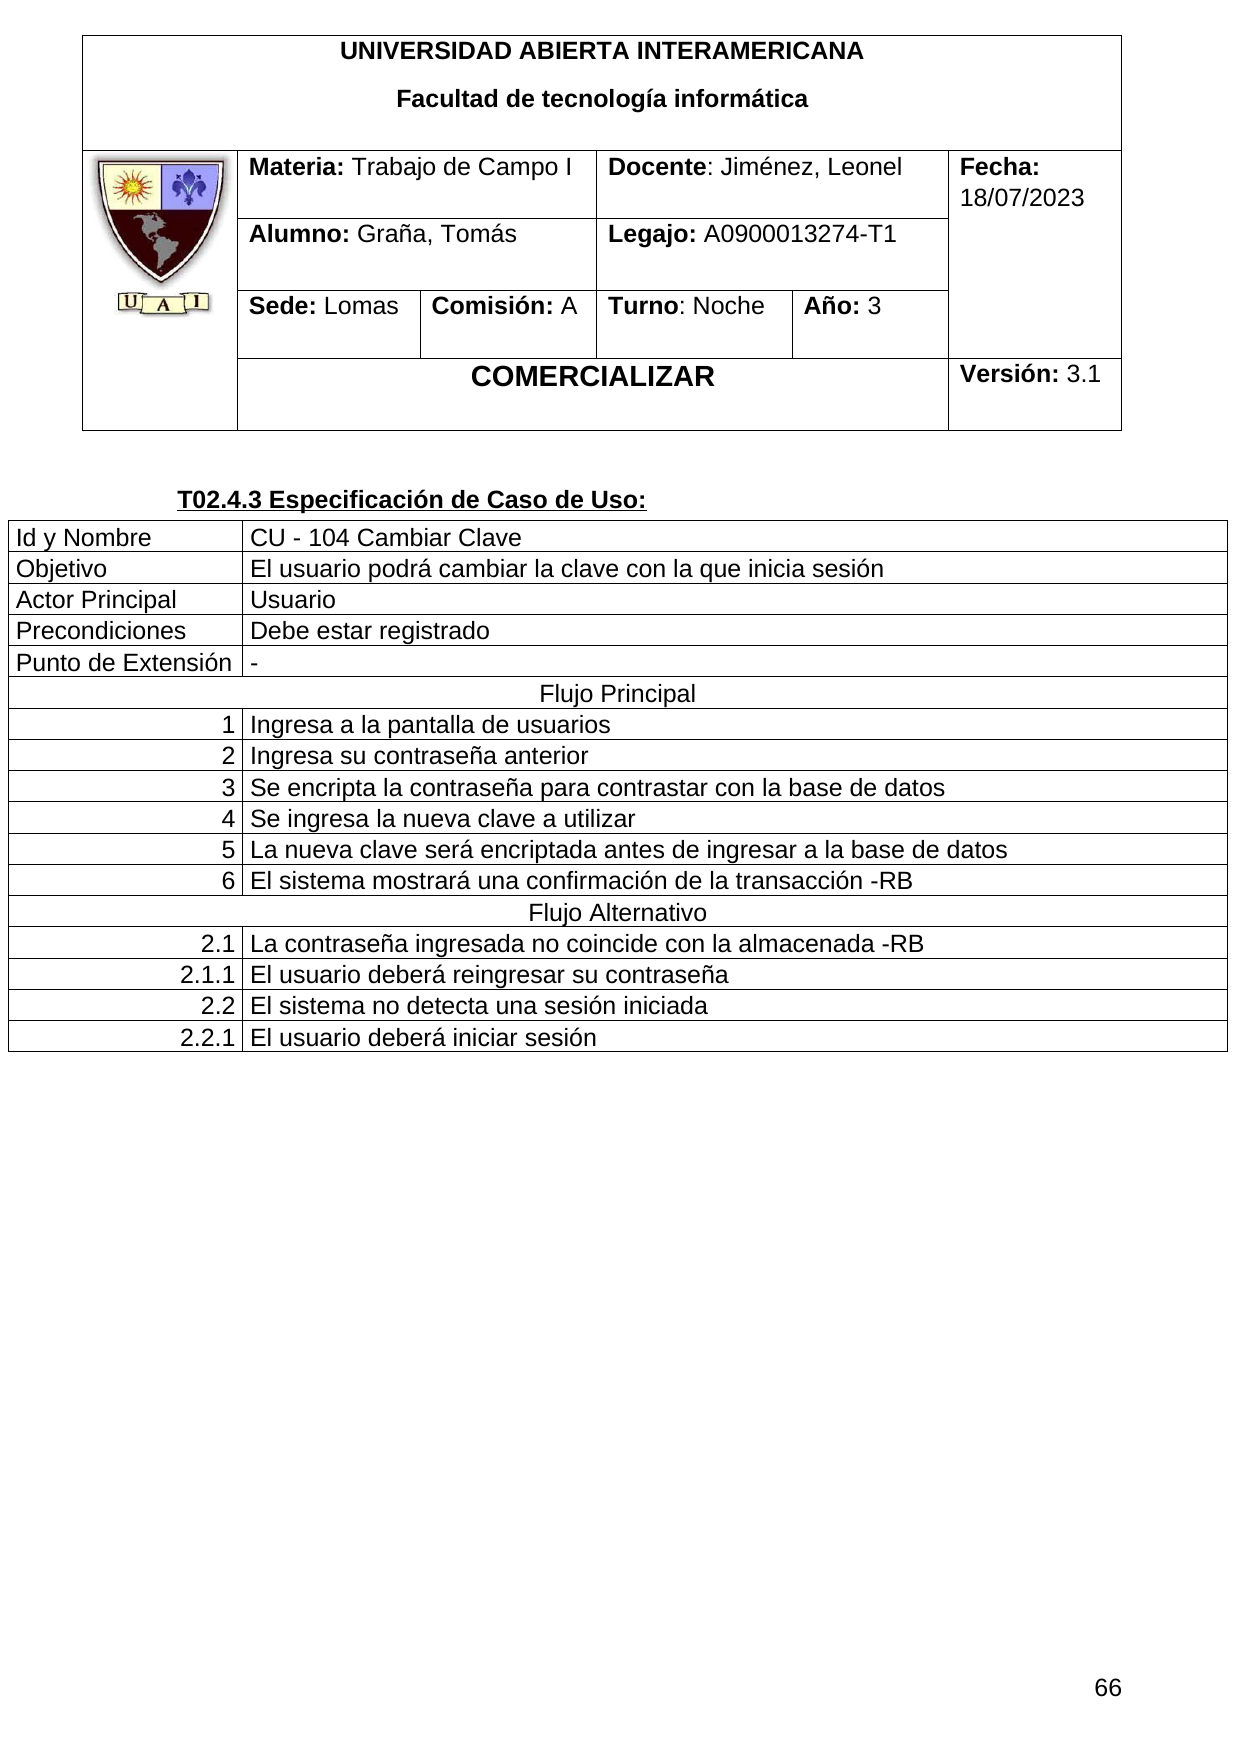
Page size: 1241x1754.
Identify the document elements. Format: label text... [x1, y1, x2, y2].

table_cell Precondiciones [9, 615, 242, 645]
table_cell 2.1 [9, 927, 242, 957]
table_cell 3 [9, 771, 242, 801]
table_cell - [243, 646, 1227, 676]
table_cell Usuario [243, 584, 1227, 614]
table_cell El usuario podrá cambiar la clave con la que inicia sesión [243, 552, 1227, 582]
table_cell 1 [9, 709, 242, 739]
table_cell Se encripta la contraseña para contrastar con la base de datos [243, 771, 1227, 801]
table_cell Ingresa a la pantalla de usuarios [243, 709, 1227, 739]
table_header CU - 104 Cambiar Clave [243, 521, 1227, 551]
table_cell 5 [9, 834, 242, 864]
table_cell Objetivo [9, 552, 242, 582]
table_cell 2.2.1 [9, 1021, 242, 1051]
table_cell 4 [9, 802, 242, 832]
table_cell Flujo Principal [9, 677, 1227, 707]
table_cell El sistema no detecta una sesión iniciada [243, 990, 1227, 1020]
table_cell Punto de Extensión [9, 646, 242, 676]
table_cell El usuario deberá iniciar sesión [243, 1021, 1227, 1051]
table_cell Flujo Alternativo [9, 896, 1227, 926]
table_cell Ingresa su contraseña anterior [243, 740, 1227, 770]
subtitle T02.4.3 Especificación de Caso de Uso: [177, 485, 1122, 513]
table_cell La contraseña ingresada no coincide con la almacenada -RB [243, 927, 1227, 957]
table_cell El usuario deberá reingresar su contraseña [243, 959, 1227, 989]
table_cell Debe estar registrado [243, 615, 1227, 645]
table_cell 6 [9, 865, 242, 895]
table_cell El sistema mostrará una confirmación de la transacción -RB [243, 865, 1227, 895]
table_cell Actor Principal [9, 584, 242, 614]
table_cell 2.2 [9, 990, 242, 1020]
table_cell Se ingresa la nueva clave a utilizar [243, 802, 1227, 832]
table_header Id y Nombre [9, 521, 242, 551]
table_cell 2.1.1 [9, 959, 242, 989]
table_cell La nueva clave será encriptada antes de ingresar a la base de datos [243, 834, 1227, 864]
picture [87, 151, 234, 320]
table_cell 2 [9, 740, 242, 770]
